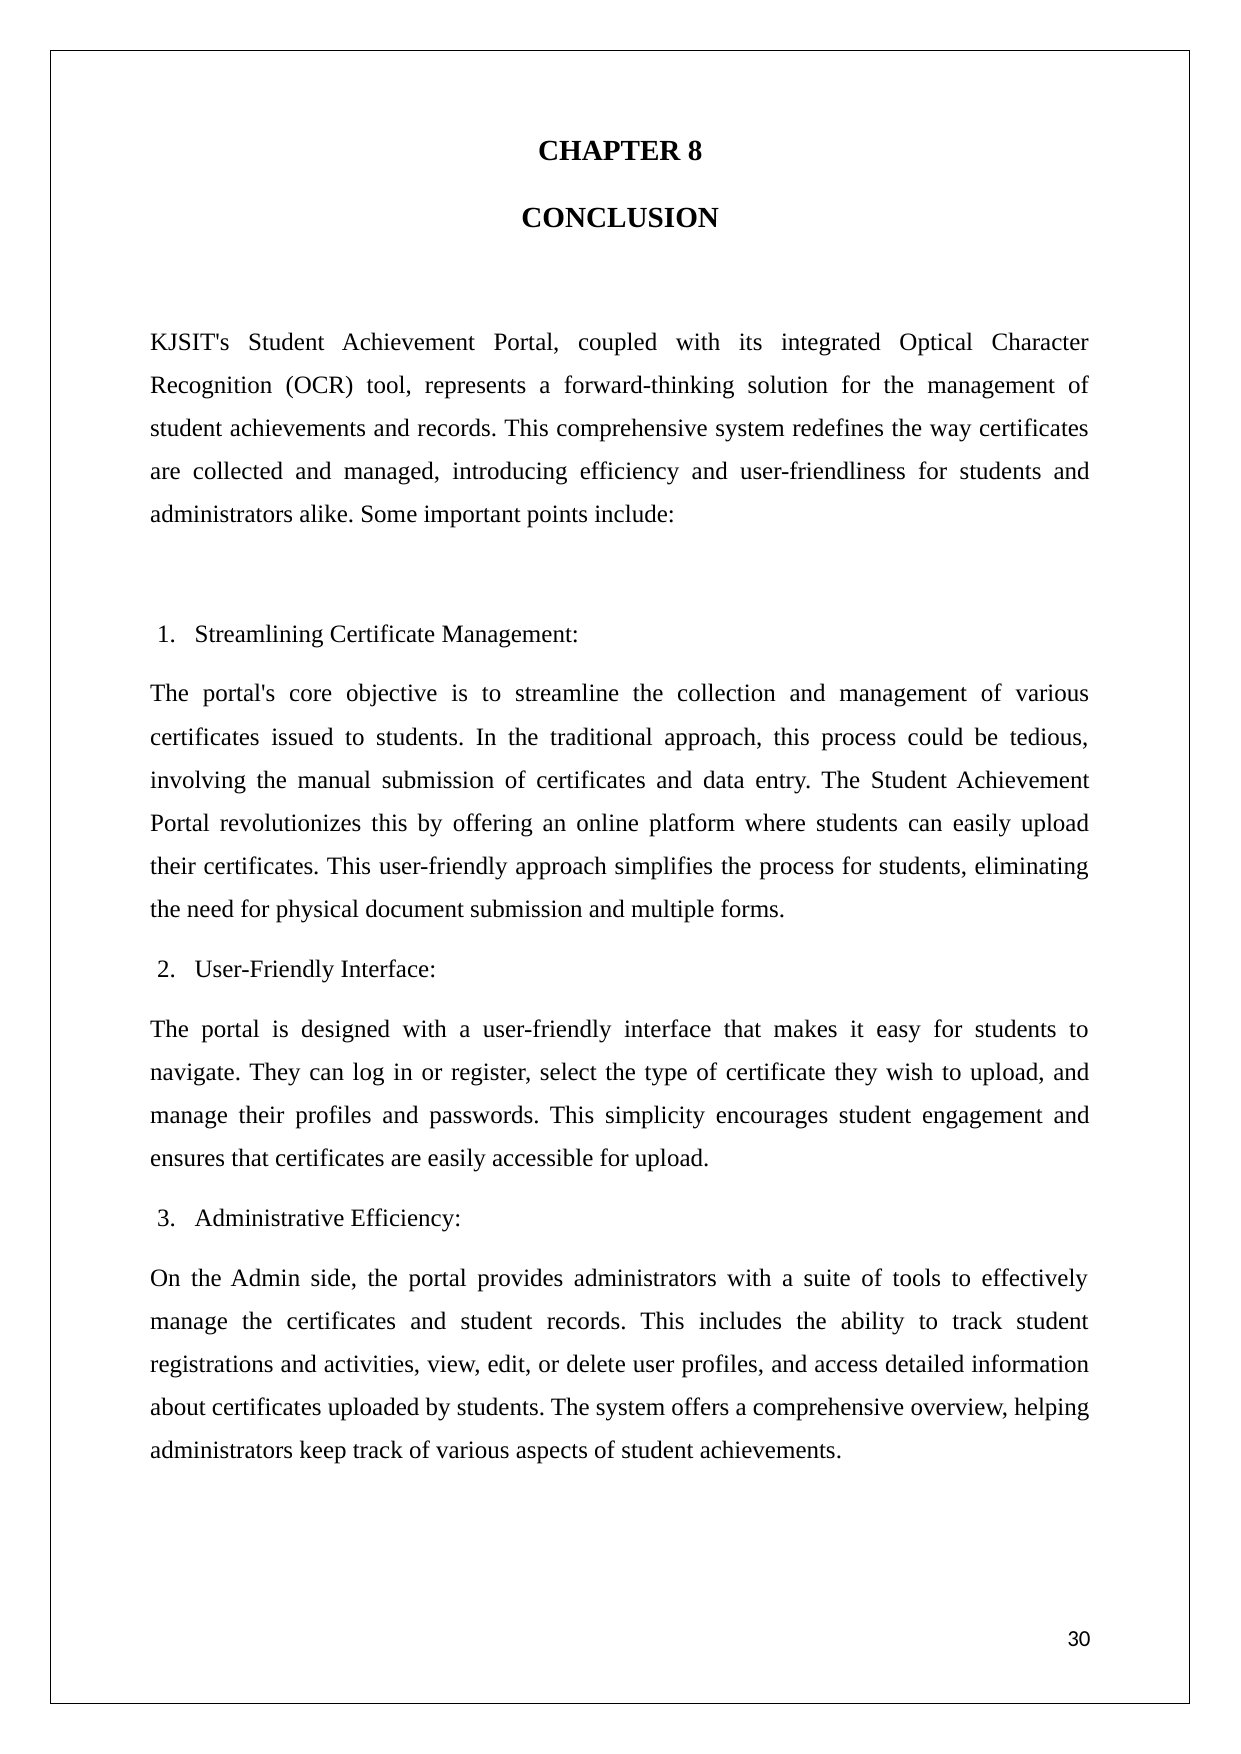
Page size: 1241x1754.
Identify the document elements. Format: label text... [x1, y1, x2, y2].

text CONCLUSION [150, 200, 1090, 233]
text CHAPTER 8 [150, 133, 1090, 166]
text The portal's core objective is to streamline the collection and management of various certificates issued to students. In the traditional approach, this process could be tedious, involving the manual submission of certificates and data entry. The Student Achievement Portal revolutionizes this by offering an online platform where students can easily upload their certificates. This user-friendly approach simplifies the process for students, eliminating the need for physical document submission and multiple forms. [150, 678, 1090, 923]
text On the Admin side, the portal provides administrators with a suite of tools to effectively manage the certificates and student records. This includes the ability to track student registrations and activities, view, edit, or delete user profiles, and access detailed information about certificates uploaded by students. The system offers a comprehensive overview, helping administrators keep track of various aspects of student achievements. [150, 1263, 1090, 1464]
list User-Friendly Interface: [157, 954, 1090, 983]
list Streamlining Certificate Management: [157, 619, 1090, 647]
text The portal is designed with a user-friendly interface that makes it easy for students to navigate. They can log in or register, select the type of certificate they wish to upload, and manage their profiles and passwords. This simplicity encourages student engagement and ensures that certificates are easily accessible for upload. [150, 1014, 1090, 1172]
list Administrative Efficiency: [157, 1203, 1090, 1232]
text KJSIT's Student Achievement Portal, coupled with its integrated Optical Character Recognition (OCR) tool, represents a forward-thinking solution for the management of student achievements and records. This comprehensive system redefines the way certificates are collected and managed, introducing efficiency and user-friendliness for students and administrators alike. Some important points include: [150, 327, 1090, 528]
